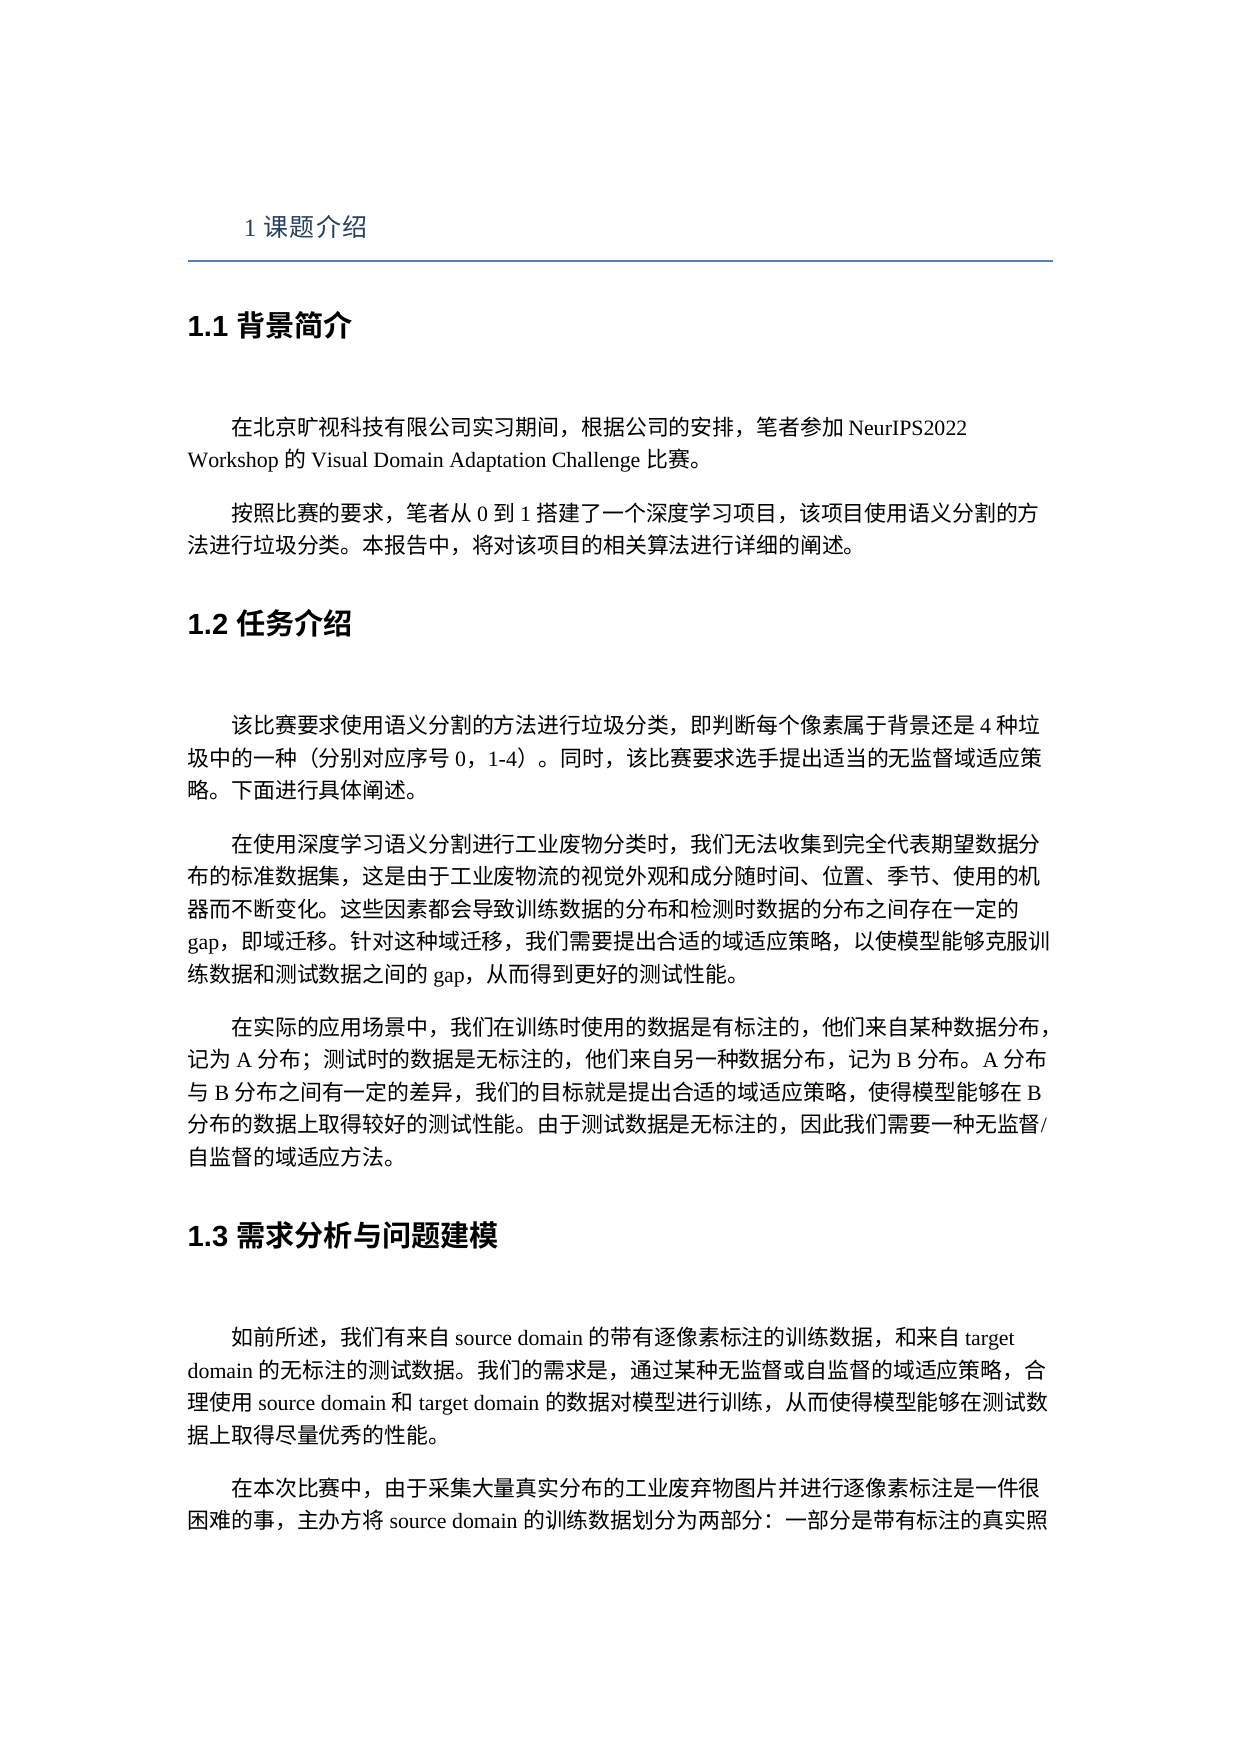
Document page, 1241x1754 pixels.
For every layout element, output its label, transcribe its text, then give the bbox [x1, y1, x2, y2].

text 该比赛要求使用语义分割的方法进行垃圾分类，即判断每个像素属于背景还是 4 种垃圾中的一种（分别对应序号 0，1-4）。同时，该比赛要求选手提出适当的无监督域适应策略。下面进行具体阐述。 [187, 708, 1053, 805]
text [187, 1471, 1053, 1536]
text 按照比赛的要求，笔者从 0 到 1 搭建了一个深度学习项目，该项目使用语义分割的方法进行垃圾分类。本报告中，将对该项目的相关算法进行详细的阐述。 [187, 495, 1053, 560]
text 在使用深度学习语义分割进行工业废物分类时，我们无法收集到完全代表期望数据分布的标准数据集，这是由于工业废物流的视觉外观和成分随时间、位置、季节、使用的机器而不断变化。这些因素都会导致训练数据的分布和检测时数据的分布之间存在一定的 gap，即域迁移。针对这种域迁移，我们需要提出合适的域适应策略，以使模型能够克服训练数据和测试数据之间的 gap，从而得到更好的测试性能。 [187, 826, 1053, 989]
text 在北京旷视科技有限公司实习期间，根据公司的安排，笔者参加NeurIPS2022 Workshop 的 Visual Domain Adaptation Challenge 比赛。 [187, 409, 1053, 474]
subtitle 1.3 需求分析与问题建模 [187, 1201, 1053, 1266]
subtitle 1.1 背景简介 [187, 291, 1053, 356]
text 如前所述，我们有来自 source domain 的带有逐像素标注的训练数据，和来自target domain 的无标注的测试数据。我们的需求是，通过某种无监督或自监督的域适应策略，合理使用 source domain 和 target domain 的数据对模型进行训练，从而使得模型能够在测试数据上取得尽量优秀的性能。 [187, 1320, 1053, 1450]
subtitle 1课题介绍 [187, 193, 1053, 262]
text 在实际的应用场景中，我们在训练时使用的数据是有标注的，他们来自某种数据分布，记为 A 分布；测试时的数据是无标注的，他们来自另一种数据分布，记为 B 分布。A 分布与 B 分布之间有一定的差异，我们的目标就是提出合适的域适应策略，使得模型能够在 B 分布的数据上取得较好的测试性能。由于测试数据是无标注的，因此我们需要一种无监督/自监督的域适应方法。 [187, 1009, 1053, 1172]
subtitle 1.2 任务介绍 [187, 589, 1053, 654]
